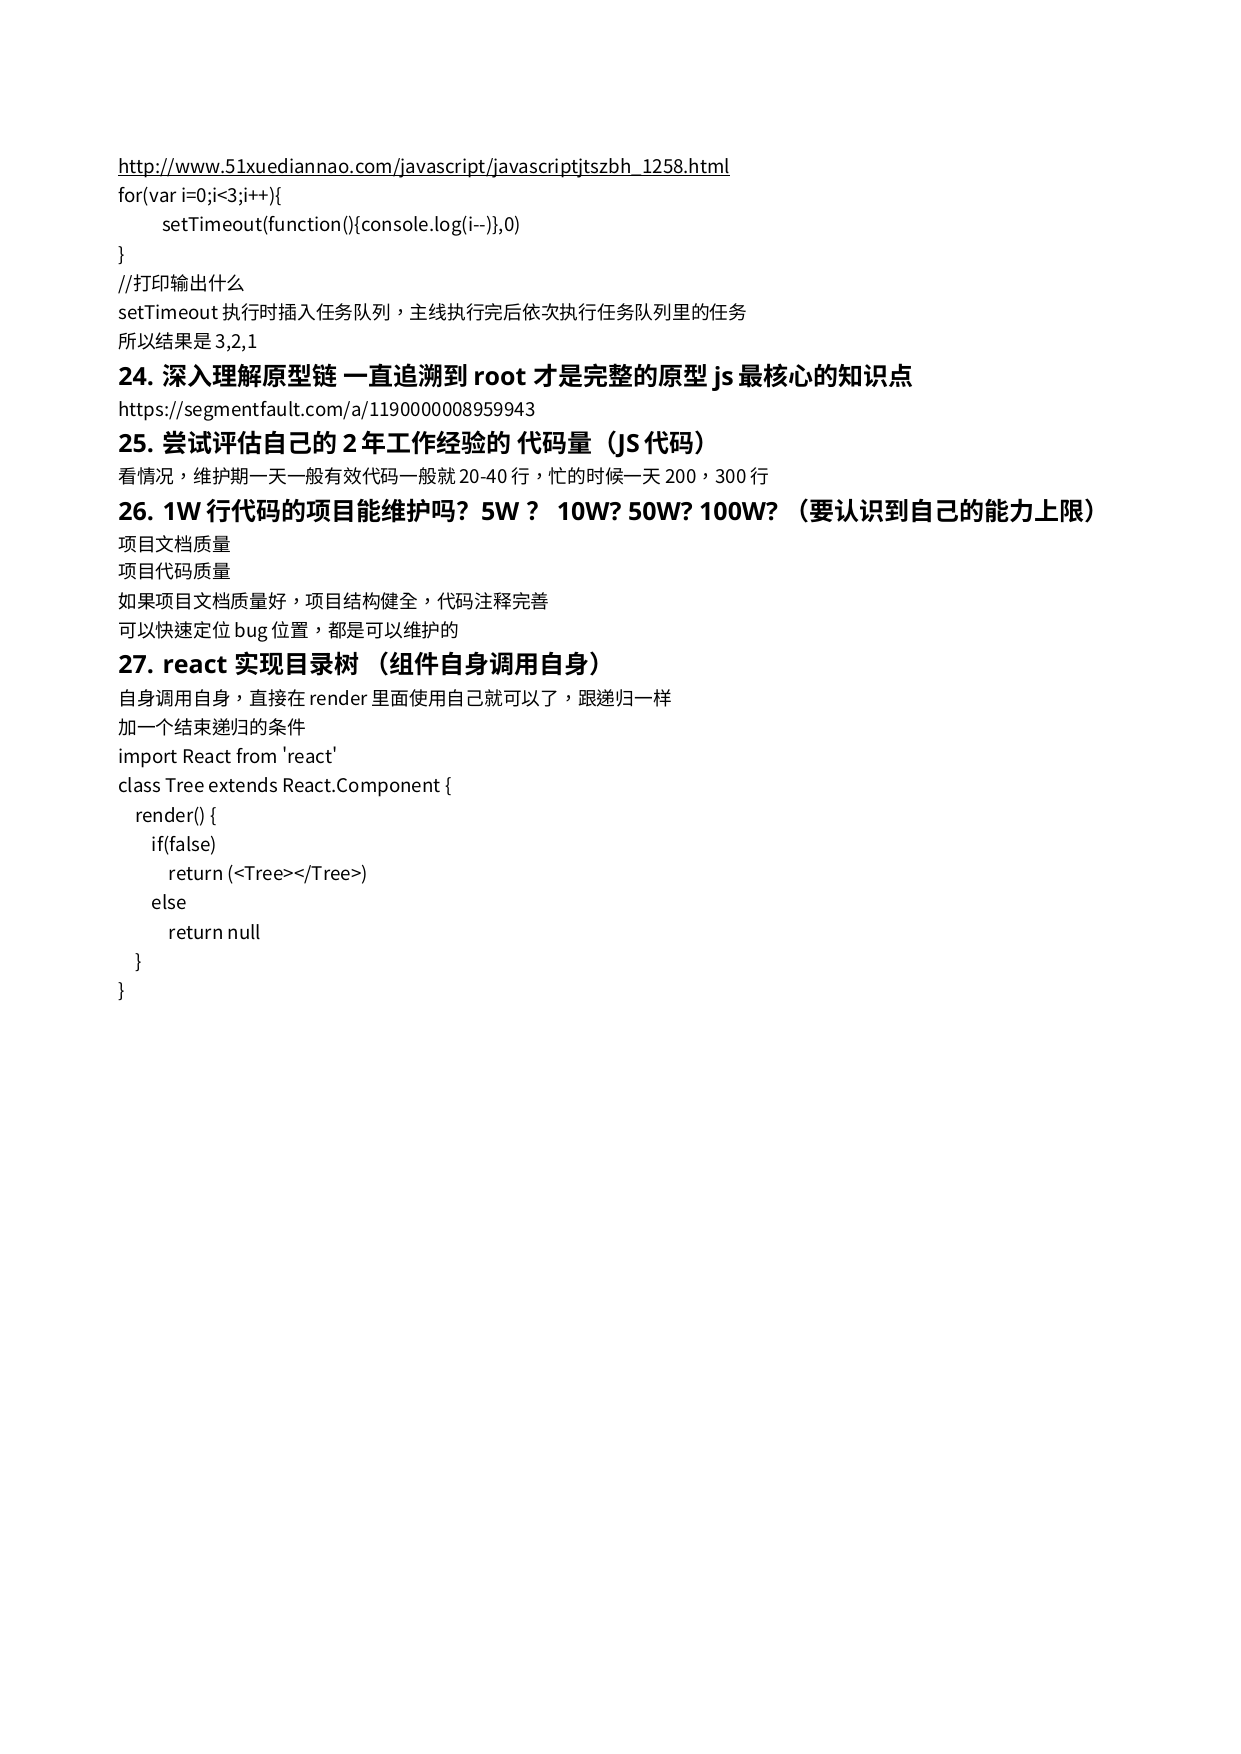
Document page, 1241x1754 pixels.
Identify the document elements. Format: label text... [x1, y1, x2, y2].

text //打印输出什么 [110, 268, 1158, 298]
text else [110, 888, 1158, 917]
text for(var i=0;i<3;i++){ [110, 181, 1158, 210]
list react 实现目录树 （组件自身调用自身） [110, 645, 1158, 683]
text 看情况，维护期一天一般有效代码一般就20-40行，忙的时候一天200，300行 [110, 462, 1158, 491]
text class Tree extends React.Component { [110, 771, 1158, 800]
text render() { [110, 800, 1158, 829]
text } [110, 239, 1158, 268]
list 1W行代码的项目能维护吗？5W ？ 10W? 50W? 100W? （要认识到自己的能力上限） [110, 491, 1158, 530]
text 自身调用自身，直接在render里面使用自己就可以了，跟递归一样 [110, 683, 1158, 712]
text https://segmentfault.com/a/1190000008959943 [110, 394, 1158, 424]
text import React from 'react' [110, 742, 1158, 771]
text setTimeout(function(){console.log(i--)},0) [110, 210, 1158, 239]
text 所以结果是3,2,1 [110, 327, 1158, 356]
list 尝试评估自己的2年工作经验的 代码量（JS代码） [110, 424, 1158, 462]
text return null [110, 917, 1158, 947]
list 深入理解原型链 一直追溯到root 才是完整的原型 js最核心的知识点 [110, 356, 1158, 394]
text if(false) [110, 829, 1158, 859]
text setTimeout执行时插入任务队列，主线执行完后依次执行任务队列里的任务 [110, 298, 1158, 327]
text http://www.51xuediannao.com/javascript/javascriptjtszbh_1258.html [110, 151, 1158, 181]
text 项目文档质量 项目代码质量 [110, 530, 1158, 586]
text } [110, 976, 1158, 1005]
text 加一个结束递归的条件 [110, 712, 1158, 742]
text 如果项目文档质量好，项目结构健全，代码注释完善 [110, 586, 1158, 616]
text return (<Tree></Tree>) [110, 859, 1158, 888]
text 可以快速定位bug位置，都是可以维护的 [110, 616, 1158, 645]
text } [110, 947, 1158, 976]
